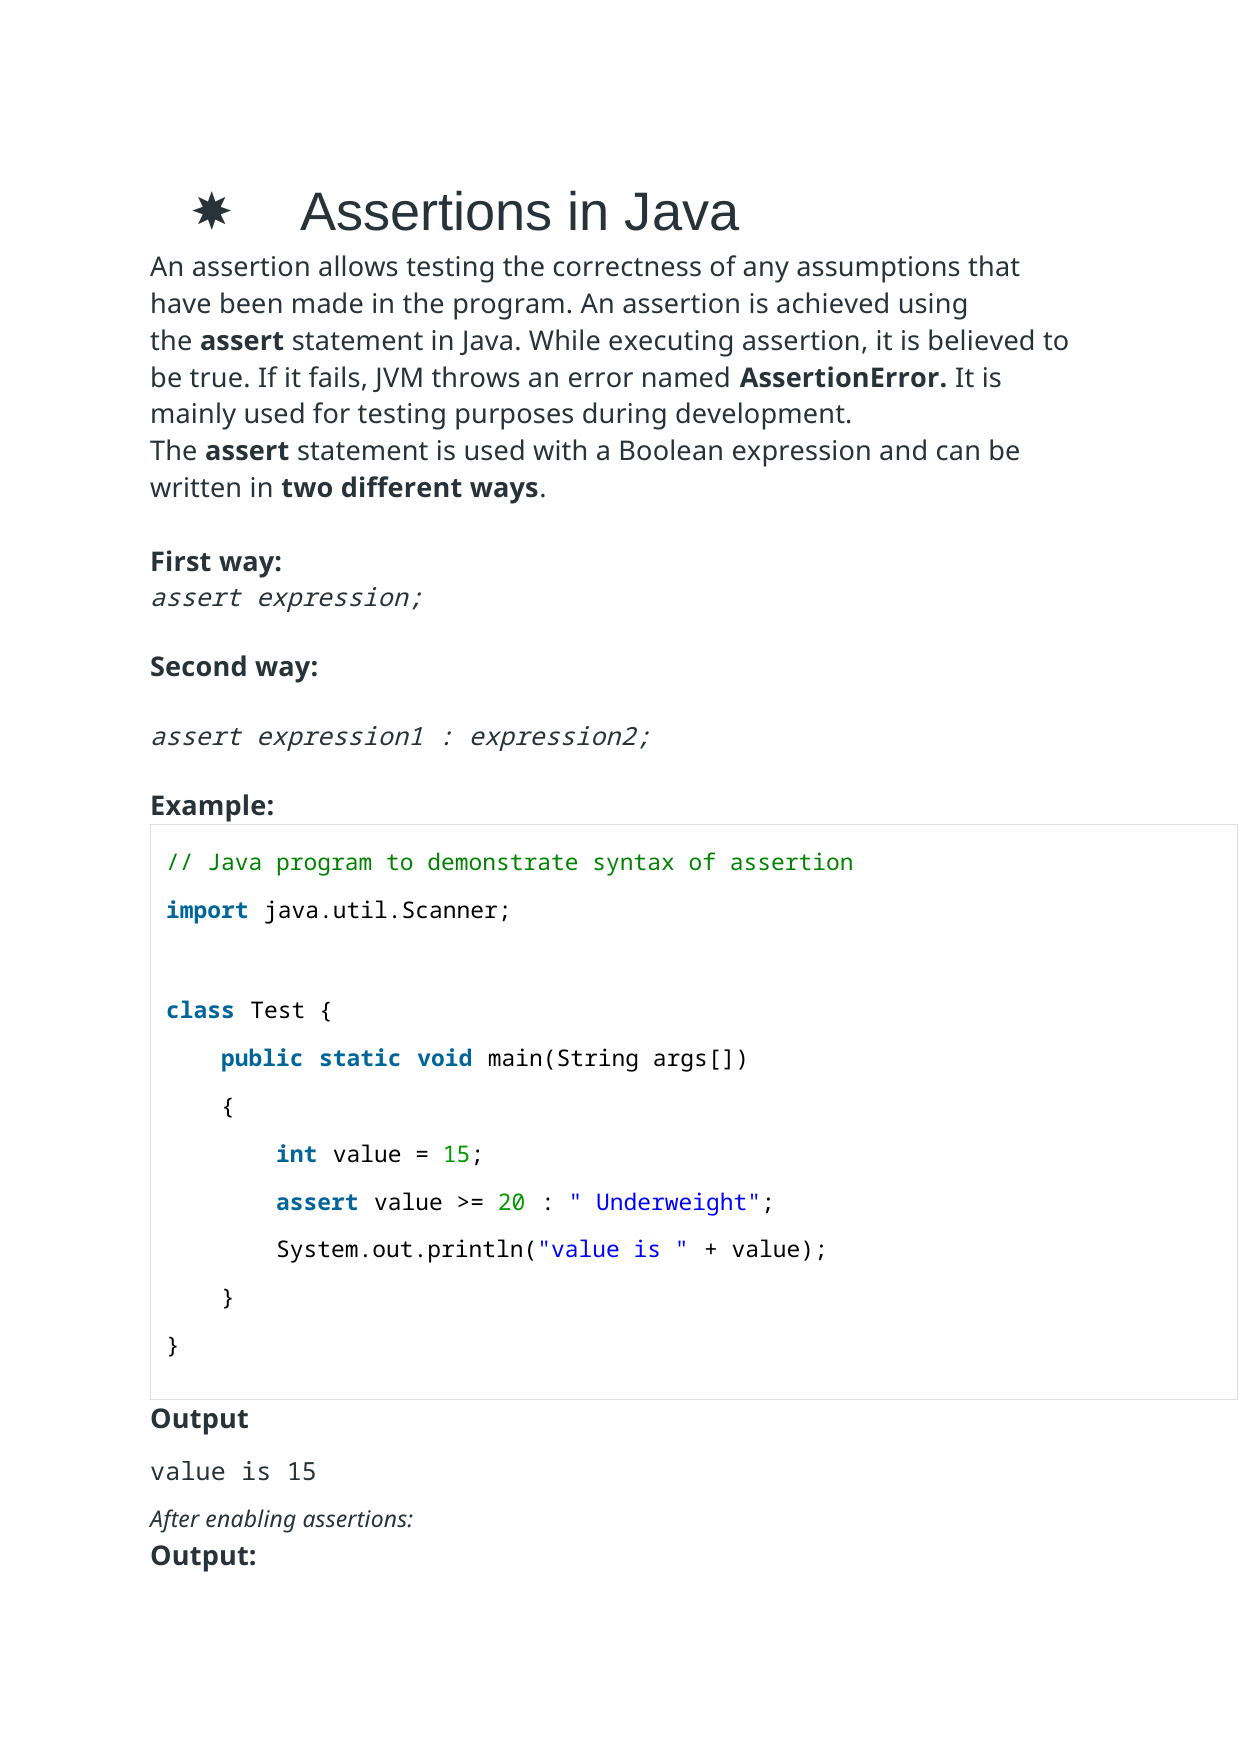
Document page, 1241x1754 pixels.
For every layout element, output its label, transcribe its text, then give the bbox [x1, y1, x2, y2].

text Second way: [150, 647, 1090, 684]
text value is 15 [150, 1453, 1090, 1487]
text An assertion allows testing the correctness of any assumptions that have been made in the program. An assertion is achieved using the assert statement in Java. While executing assertion, it is believed to be true. If it fails, JVM throws an error named AssertionError. It is mainly used for testing purposes during development. [150, 247, 1090, 432]
text assert expression; [150, 579, 1090, 613]
table_header // Java program to demonstrate syntax of assertion import java.util.Scanner; class Test { public static void main(String args[]) { int value = 15; assert value >= 20 : " Underweight"; System.out.println("value is " + value); } } [151, 825, 1237, 1399]
text Output [150, 1400, 1090, 1436]
subtitle Assertions in Java [187, 180, 1090, 242]
text Output: [150, 1537, 1090, 1573]
text First way: [150, 542, 1090, 579]
text assert expression1 : expression2; [150, 718, 1090, 752]
text Example: [150, 787, 1090, 823]
text The assert statement is used with a Boolean expression and can be written in two different ways. [150, 432, 1090, 506]
subtitle After enabling assertions: [150, 1503, 1090, 1534]
